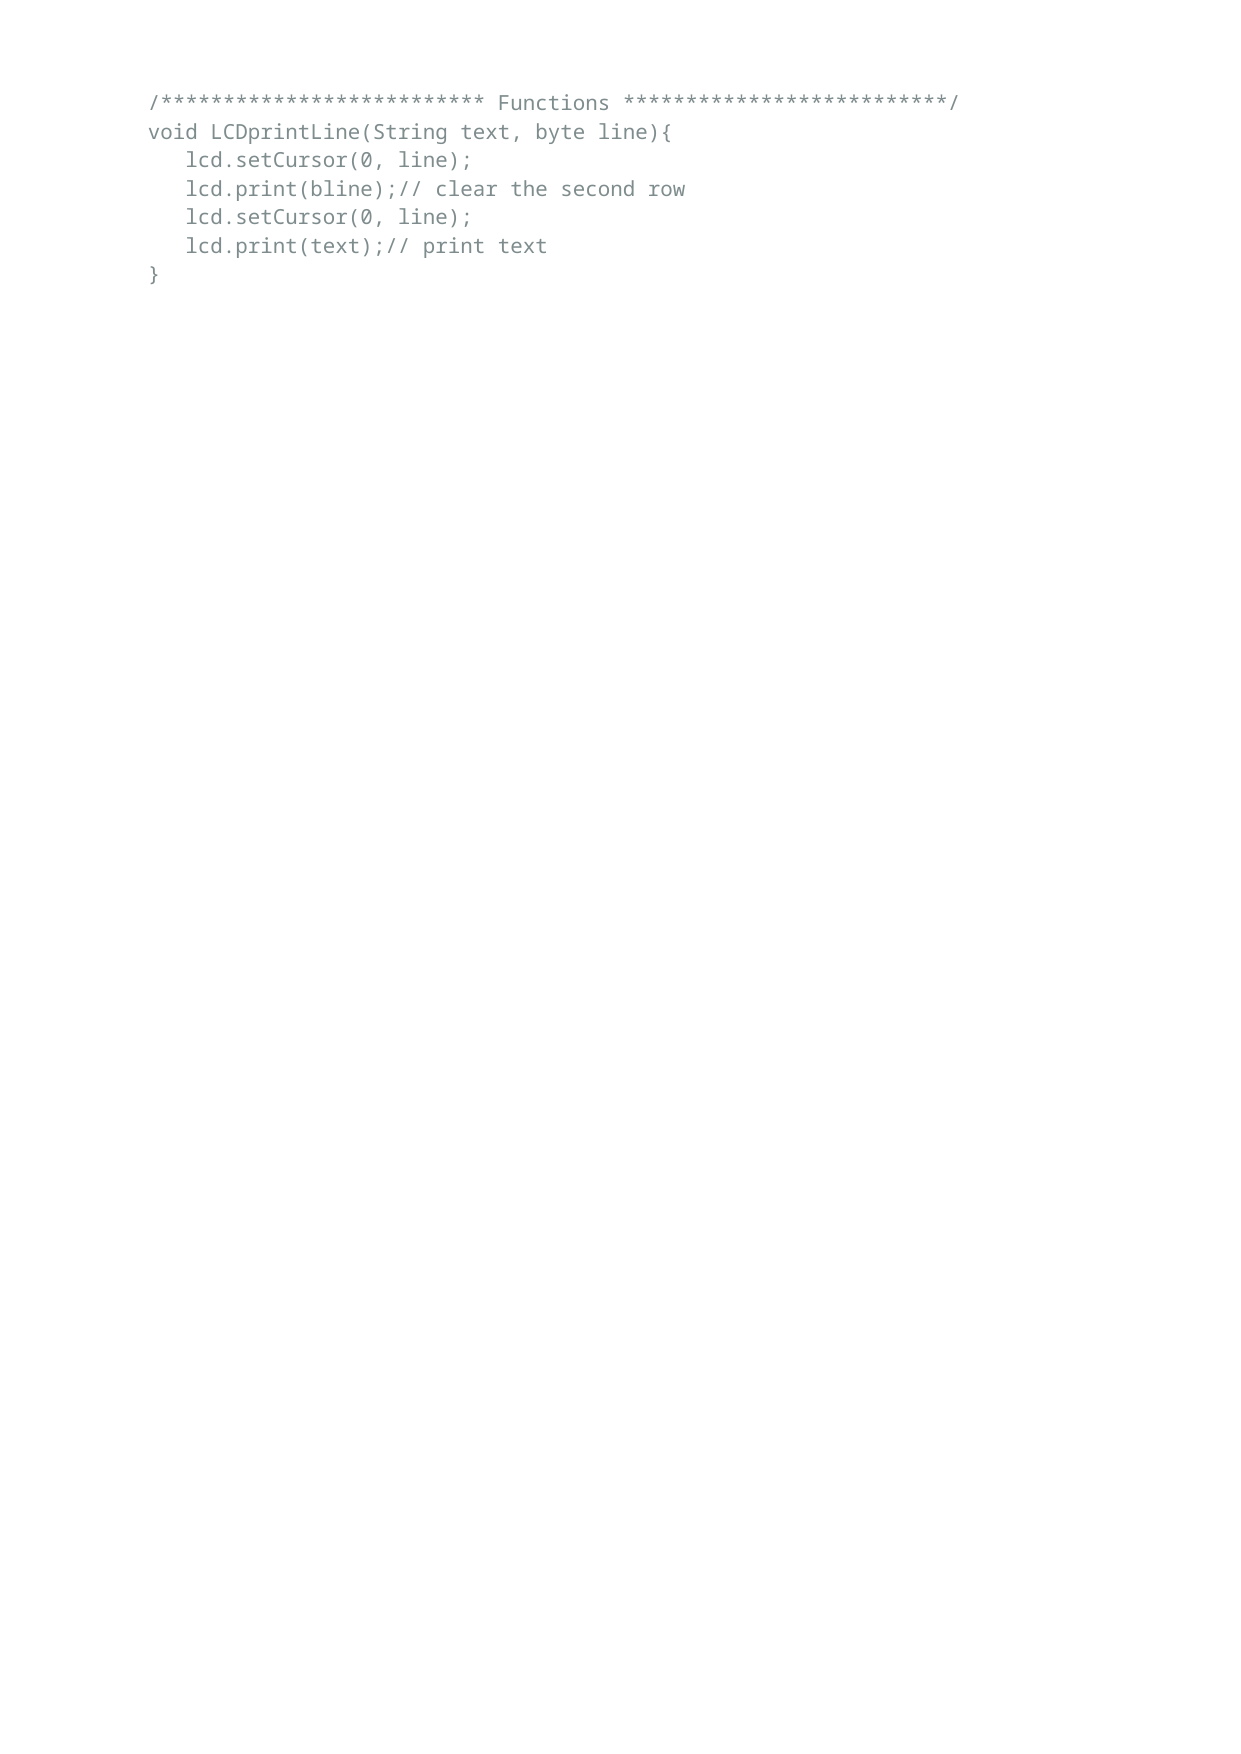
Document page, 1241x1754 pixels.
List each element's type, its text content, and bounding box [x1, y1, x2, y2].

text lcd.print(text);// print text [148, 231, 1152, 259]
text /************************** Functions **************************/ [148, 88, 1152, 117]
text lcd.print(bline);// clear the second row [148, 174, 1152, 202]
text } [148, 259, 1152, 288]
text lcd.setCursor(0, line); [148, 202, 1152, 231]
text void LCDprintLine(String text, byte line){ [148, 117, 1152, 145]
text lcd.setCursor(0, line); [148, 145, 1152, 174]
